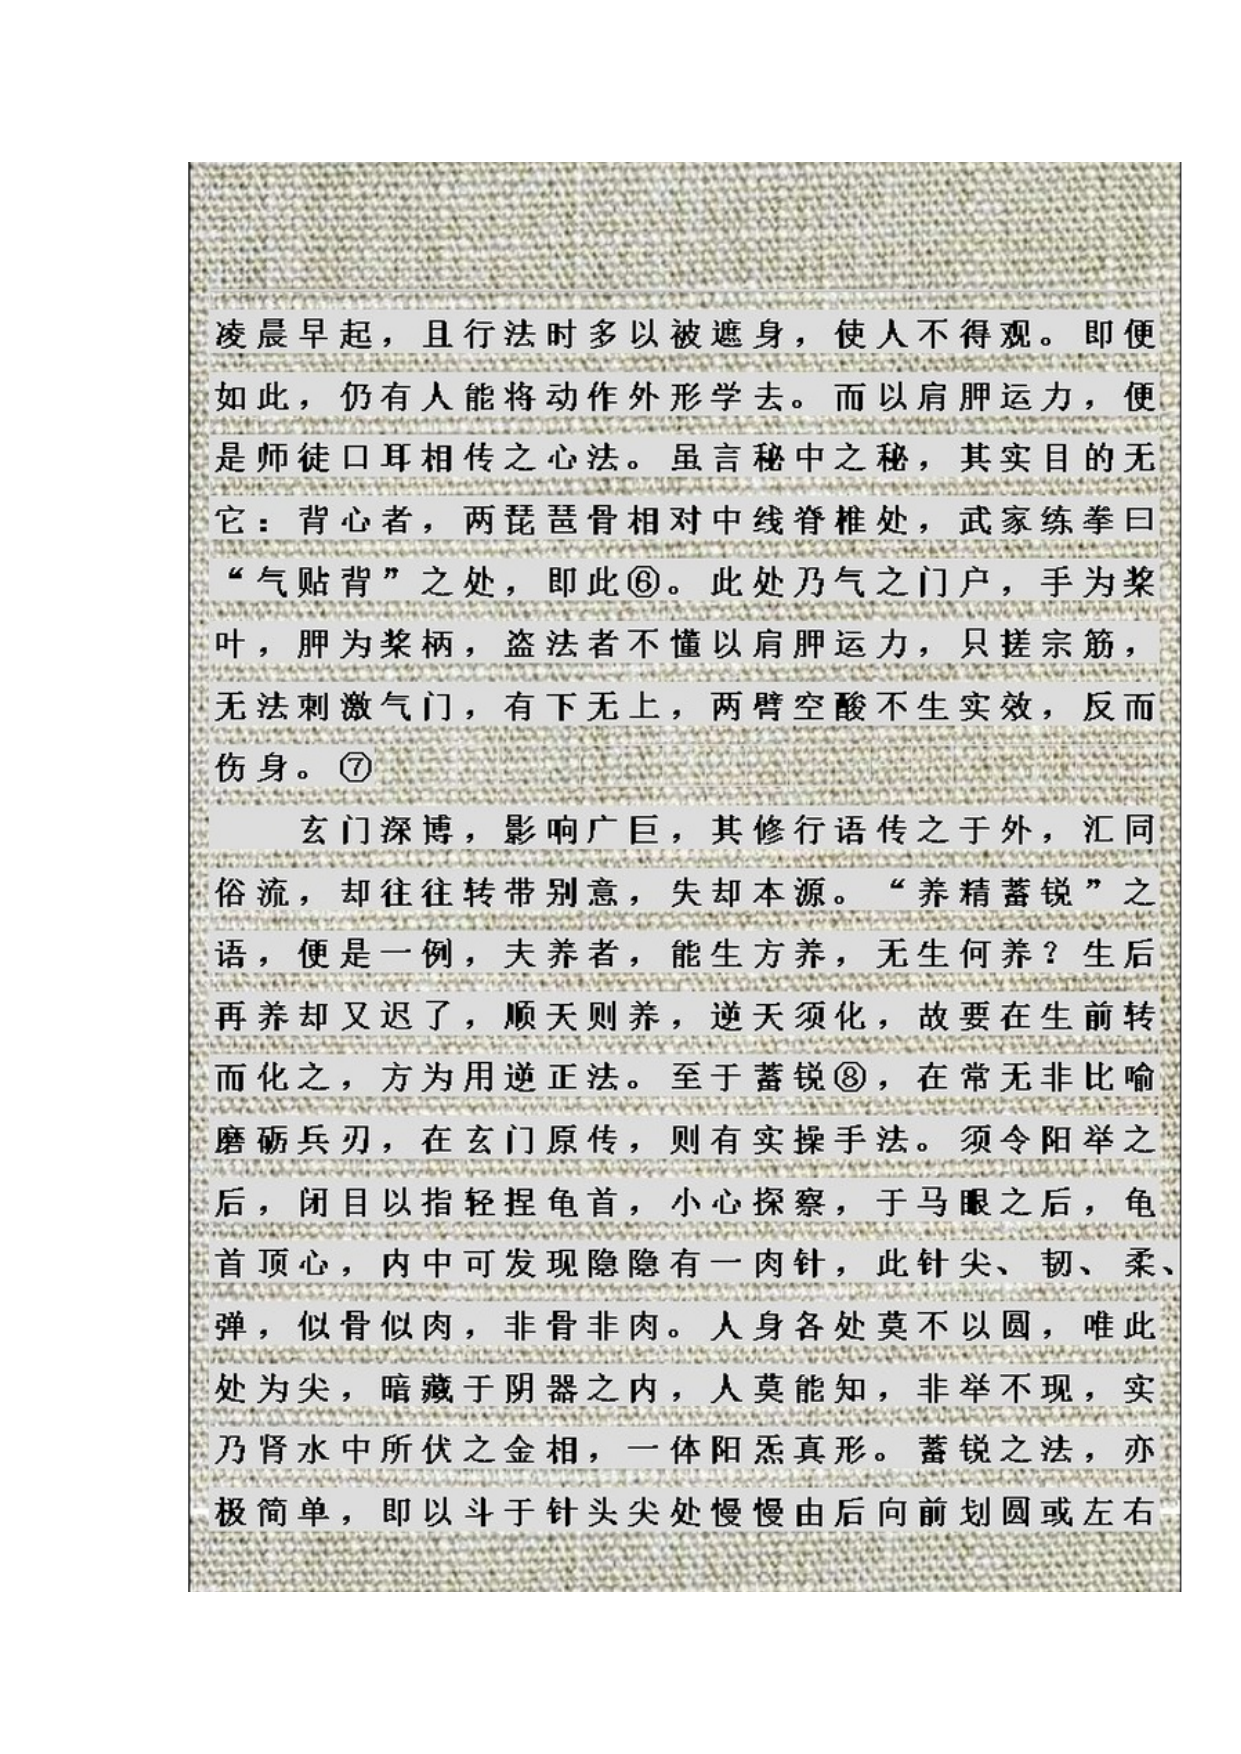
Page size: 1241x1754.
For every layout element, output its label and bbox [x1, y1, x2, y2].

picture [187, 162, 1182, 1592]
